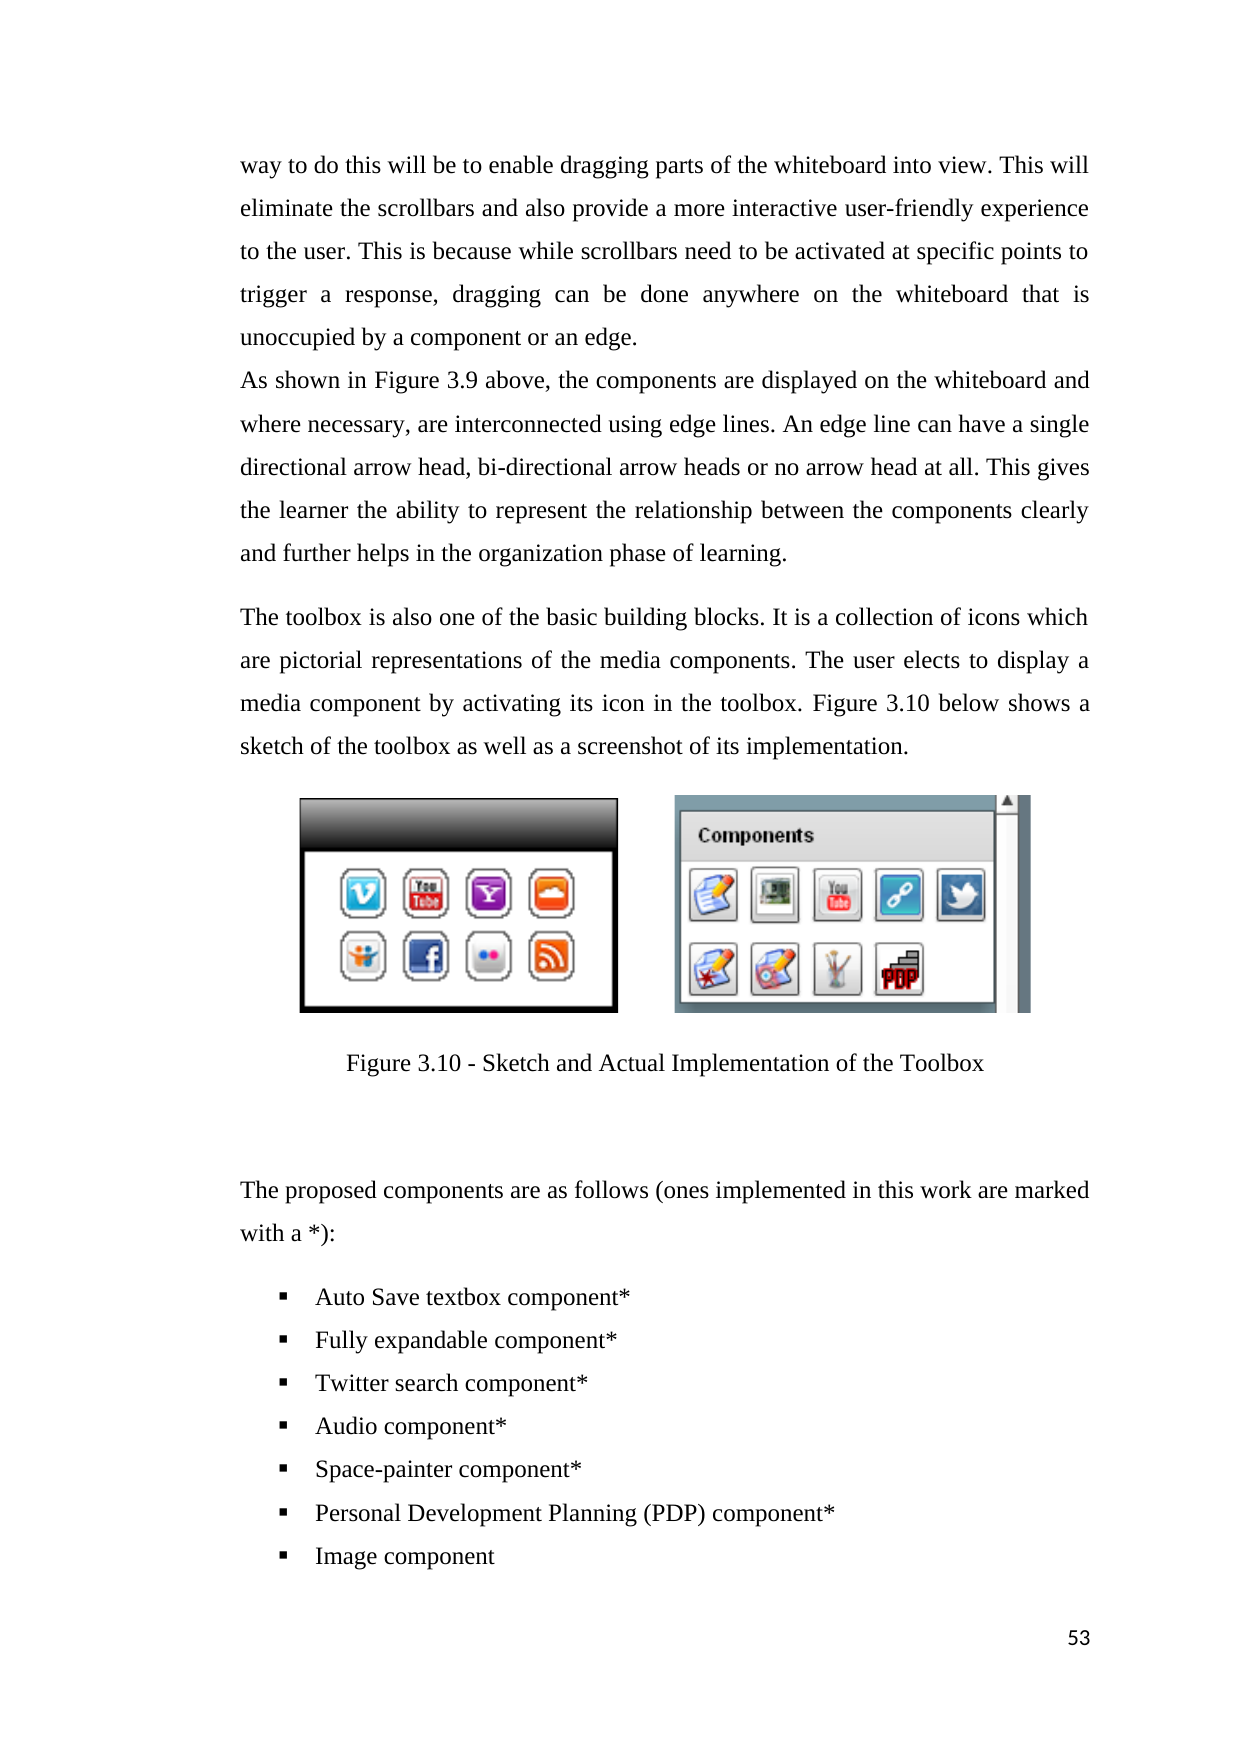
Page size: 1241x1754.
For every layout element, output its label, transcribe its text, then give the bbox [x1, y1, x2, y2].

list Image component [277, 1541, 1090, 1569]
text The proposed components are as follows (ones implemented in this work are marked with a *): [240, 1175, 1090, 1247]
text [240, 150, 1090, 351]
picture [299, 798, 619, 1013]
list Fully expandable component* [277, 1325, 1090, 1354]
list Auto Save textbox component* [277, 1282, 1090, 1311]
picture [674, 795, 1031, 1013]
list Space-painter component* [277, 1454, 1090, 1483]
list Personal Development Planning (PDP) component* [277, 1498, 1090, 1526]
list Audio component* [277, 1411, 1090, 1440]
list Twitter search component* [277, 1368, 1090, 1397]
